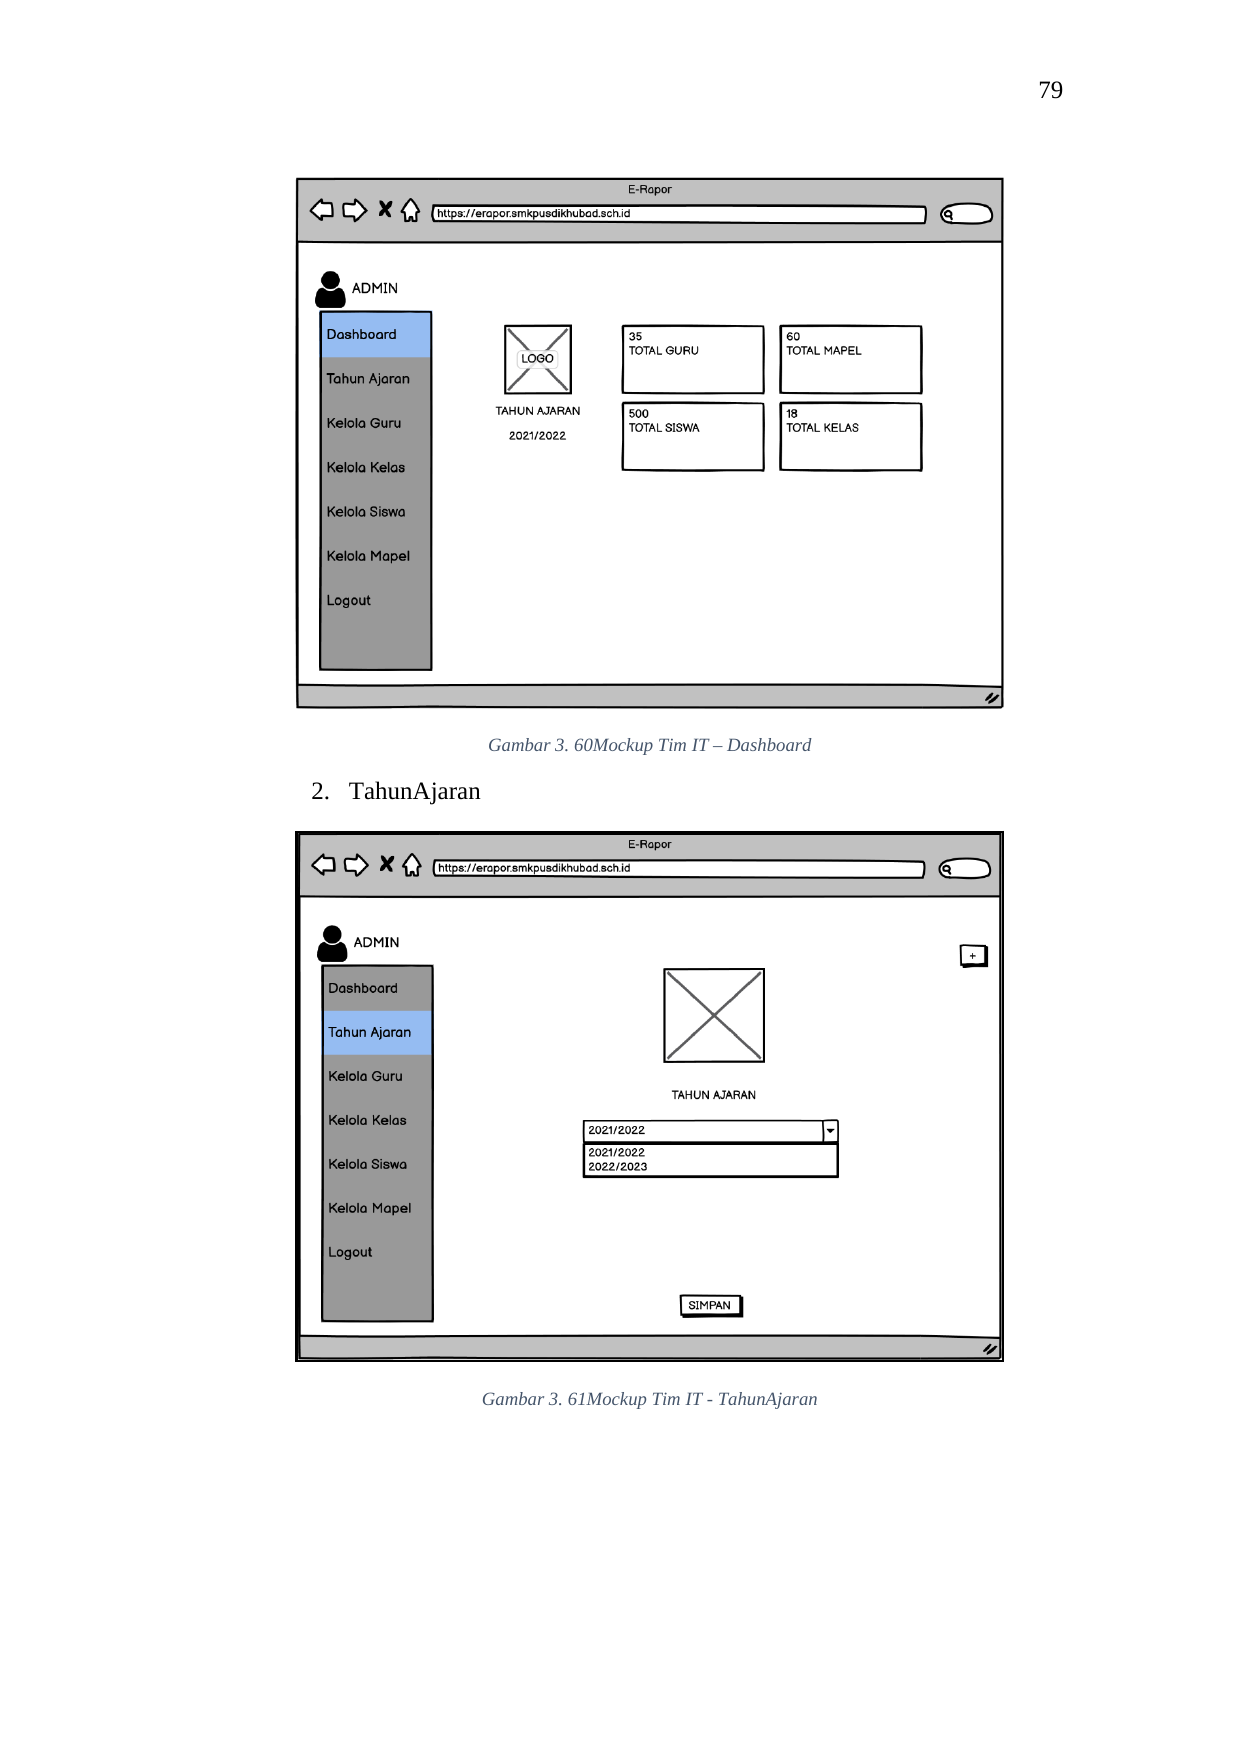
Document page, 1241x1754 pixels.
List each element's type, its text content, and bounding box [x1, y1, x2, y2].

picture [298, 833, 1002, 1360]
list TahunAjaran [311, 776, 1063, 805]
picture [295, 177, 1004, 709]
